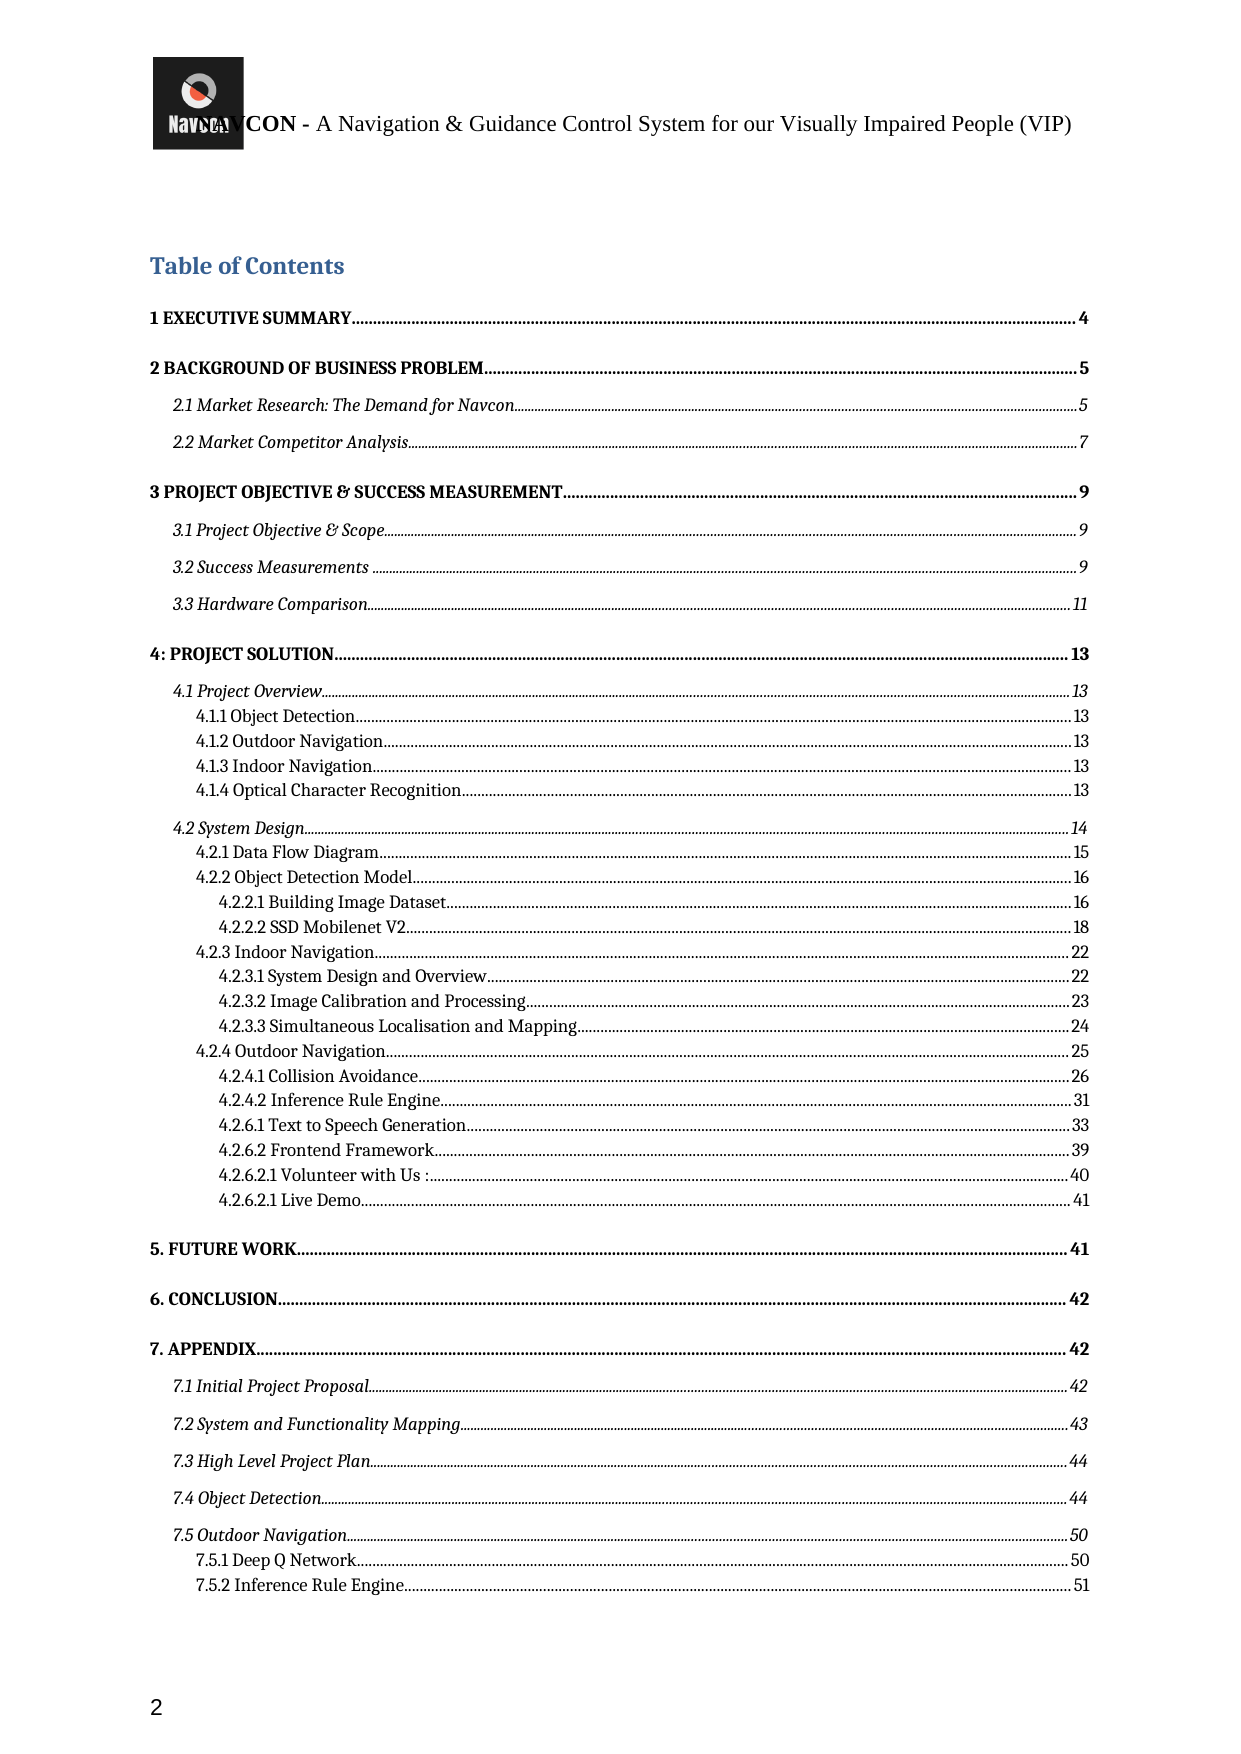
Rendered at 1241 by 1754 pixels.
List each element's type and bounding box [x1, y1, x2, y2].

picture [153, 57, 244, 150]
